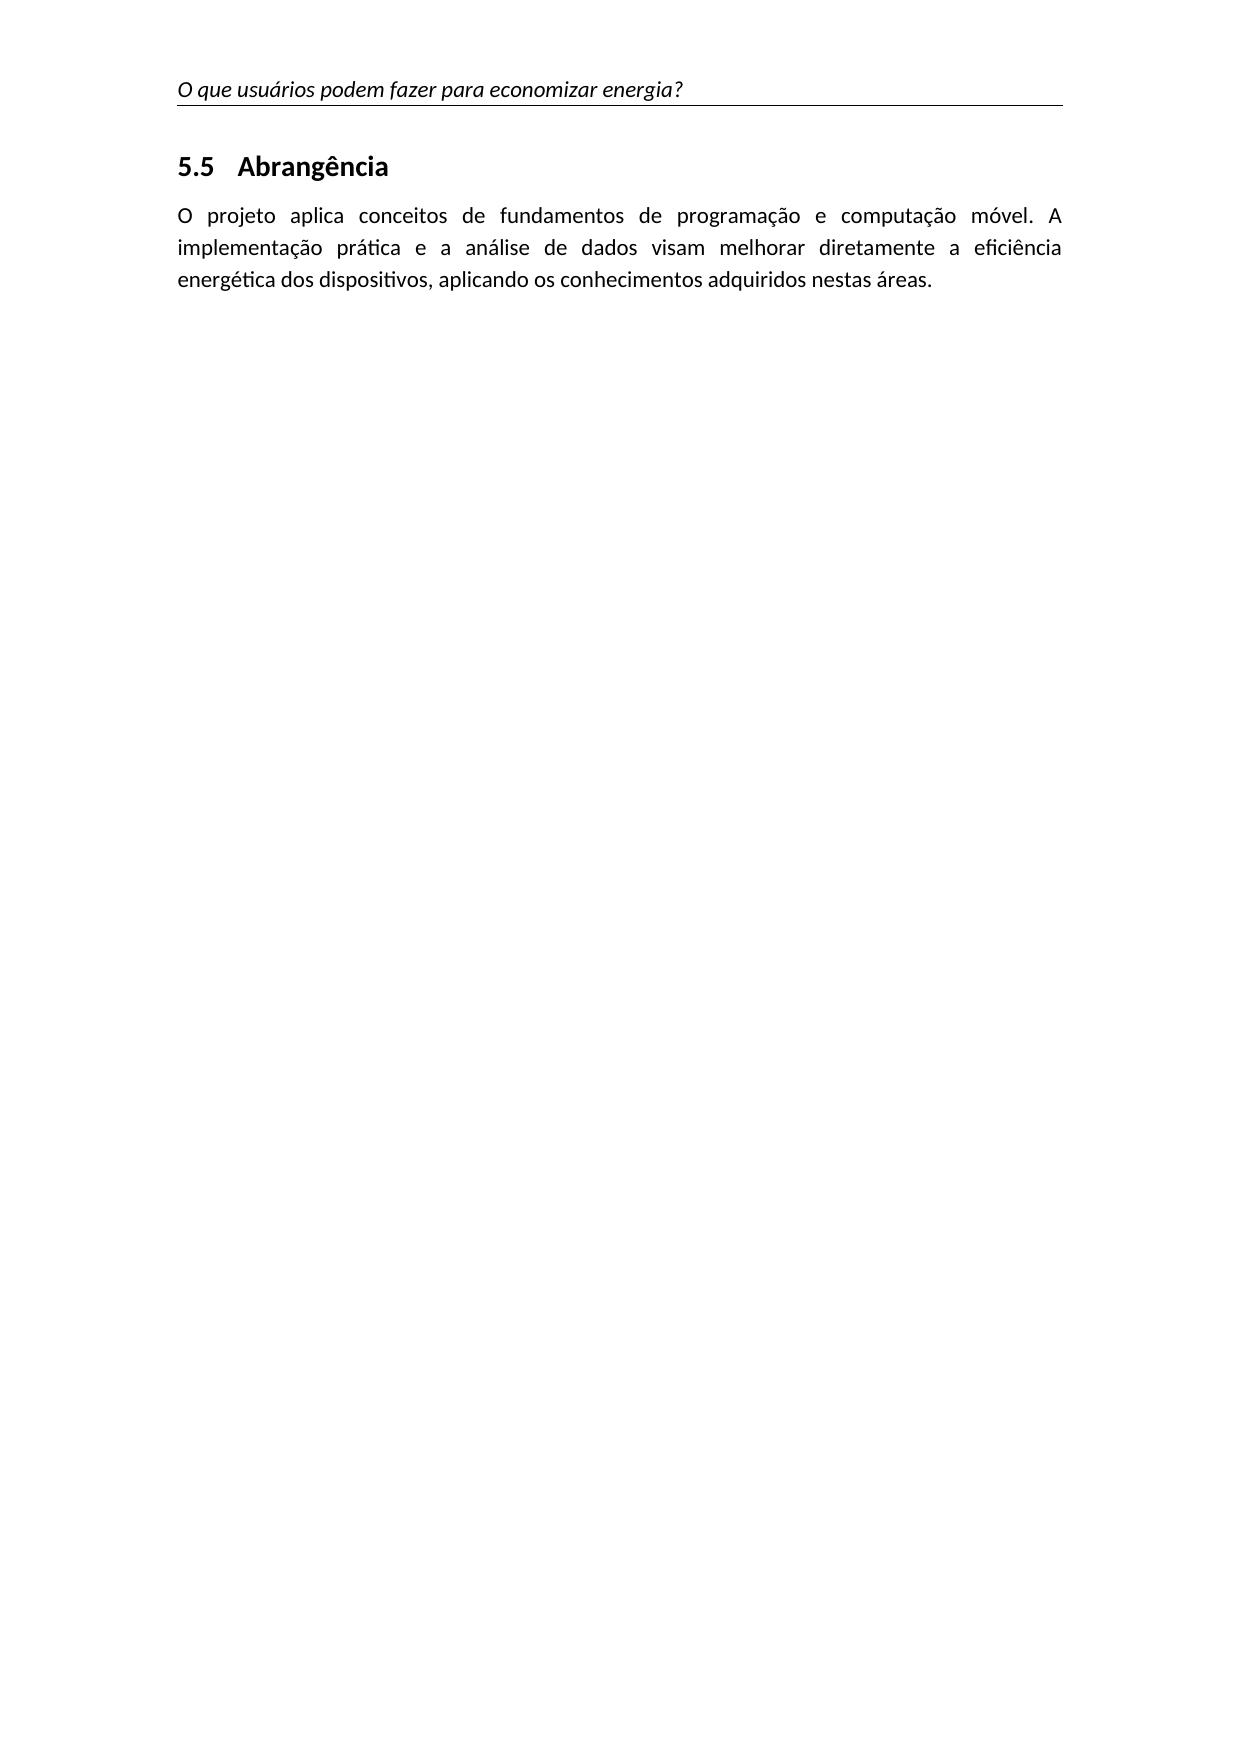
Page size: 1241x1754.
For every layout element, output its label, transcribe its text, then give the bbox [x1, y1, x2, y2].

subtitle 5.5 Abrangência [177, 148, 1063, 183]
text O projeto aplica conceitos de fundamentos de programação e computação móvel. A implementação prática e a análise de dados visam melhorar diretamente a eficiência energética dos dispositivos, aplicando os conhecimentos adquiridos nestas áreas. [177, 201, 1063, 293]
